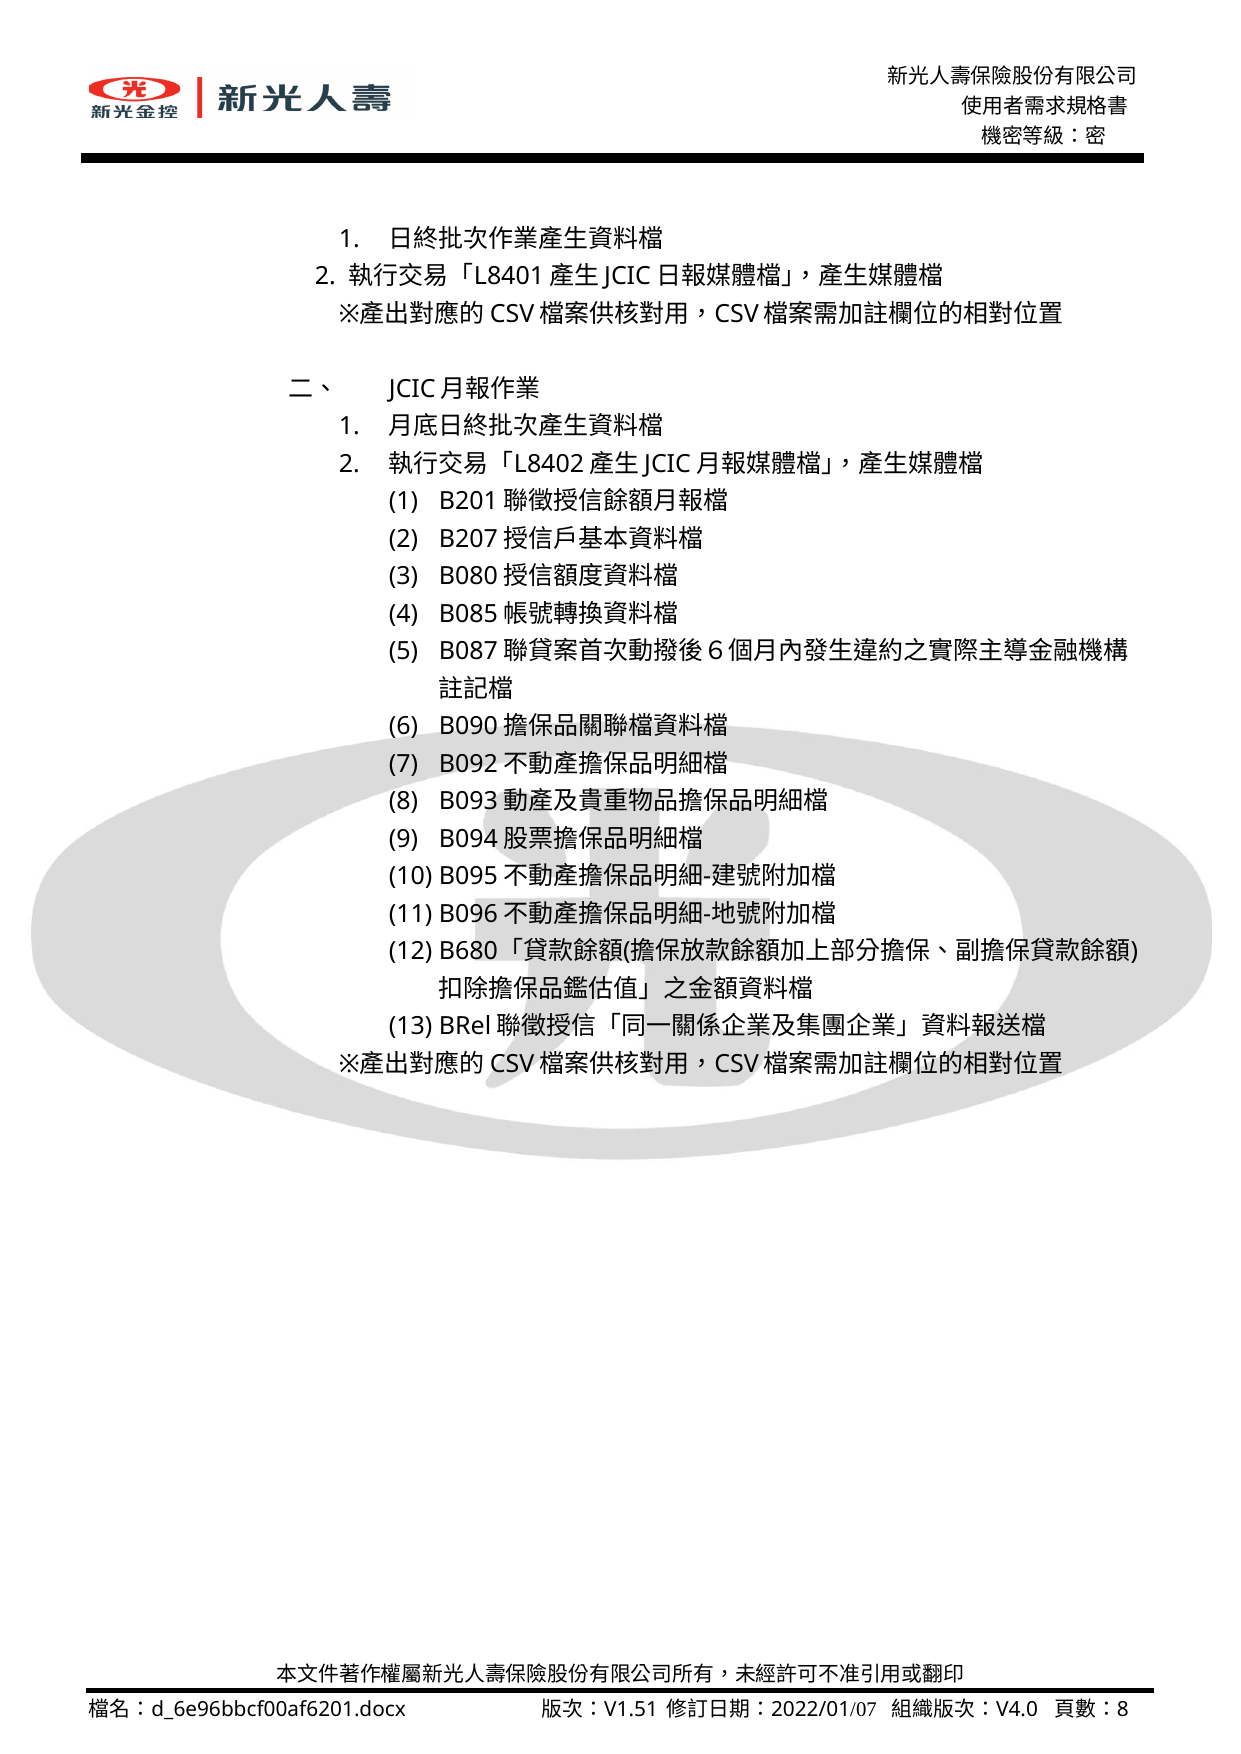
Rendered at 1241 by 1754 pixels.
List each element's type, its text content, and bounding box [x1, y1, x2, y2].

picture [25, 713, 1215, 1166]
list 月底日終批次產生資料檔 [339, 405, 1152, 442]
list JCIC月報作業 [289, 367, 1152, 405]
list B085帳號轉換資料檔 [389, 592, 1152, 630]
list B093動產及貴重物品擔保品明細檔 [389, 780, 1152, 817]
list B087聯貸案首次動撥後６個月內發生違約之實際主導金融機構註記檔 [389, 630, 1152, 705]
text 2. 執行交易「L8401產生JCIC日報媒體檔｣，產生媒體檔 [289, 255, 1152, 292]
picture [88, 61, 414, 118]
list BRel聯徵授信「同一關係企業及集團企業」資料報送檔 [389, 1005, 1152, 1042]
list 日終批次作業產生資料檔 [339, 217, 1152, 255]
list 執行交易「L8402產生JCIC月報媒體檔｣，產生媒體檔 [339, 442, 1152, 480]
list B080授信額度資料檔 [389, 555, 1152, 592]
list B207授信戶基本資料檔 [389, 517, 1152, 555]
list B095不動產擔保品明細-建號附加檔 [389, 855, 1152, 892]
list B090擔保品關聯檔資料檔 [389, 705, 1152, 742]
list B094股票擔保品明細檔 [389, 817, 1152, 855]
list B092不動產擔保品明細檔 [389, 742, 1152, 780]
list B096不動產擔保品明細-地號附加檔 [389, 892, 1152, 930]
text ※產出對應的CSV檔案供核對用，CSV檔案需加註欄位的相對位置 [339, 292, 1152, 330]
list B680「貸款餘額(擔保放款餘額加上部分擔保、副擔保貸款餘額)扣除擔保品鑑估值」之金額資料檔 [389, 930, 1152, 1005]
list B201聯徵授信餘額月報檔 [389, 480, 1152, 517]
text ※產出對應的CSV檔案供核對用，CSV檔案需加註欄位的相對位置 [339, 1042, 1152, 1080]
